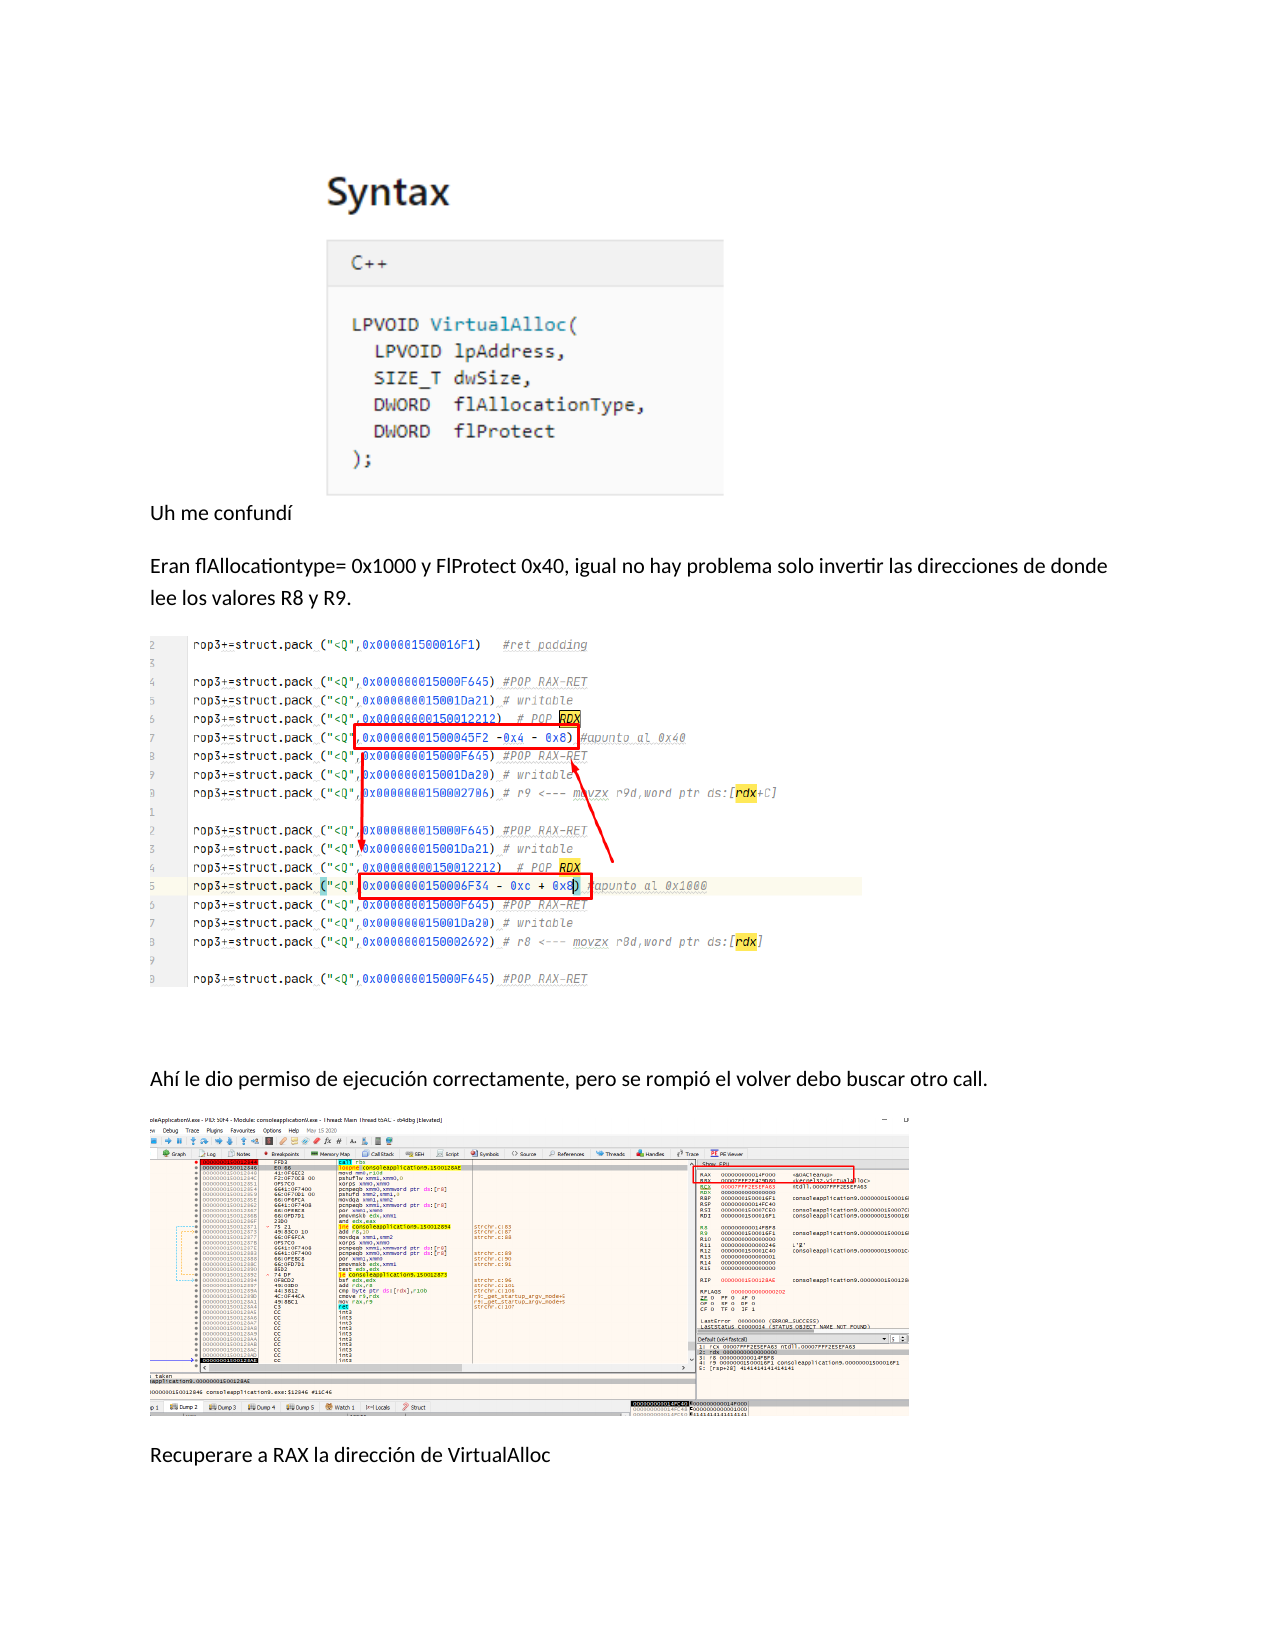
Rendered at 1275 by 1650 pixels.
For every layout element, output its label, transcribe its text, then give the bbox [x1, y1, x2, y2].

text Eran flAllocationtype= 0x1000 y FlProtect 0x40, igual no hay problema solo invertir las direcciones de donde lee los valores R8 y R9. [150, 552, 1125, 611]
text Recuperare a RAX la dirección de VirtualAlloc [150, 1441, 1125, 1468]
picture [150, 636, 862, 987]
picture [297, 150, 724, 521]
picture [150, 1118, 909, 1416]
text Ahí le dio permiso de ejecución correctamente, pero se rompió el volver debo buscar otro call. [150, 1065, 1125, 1092]
